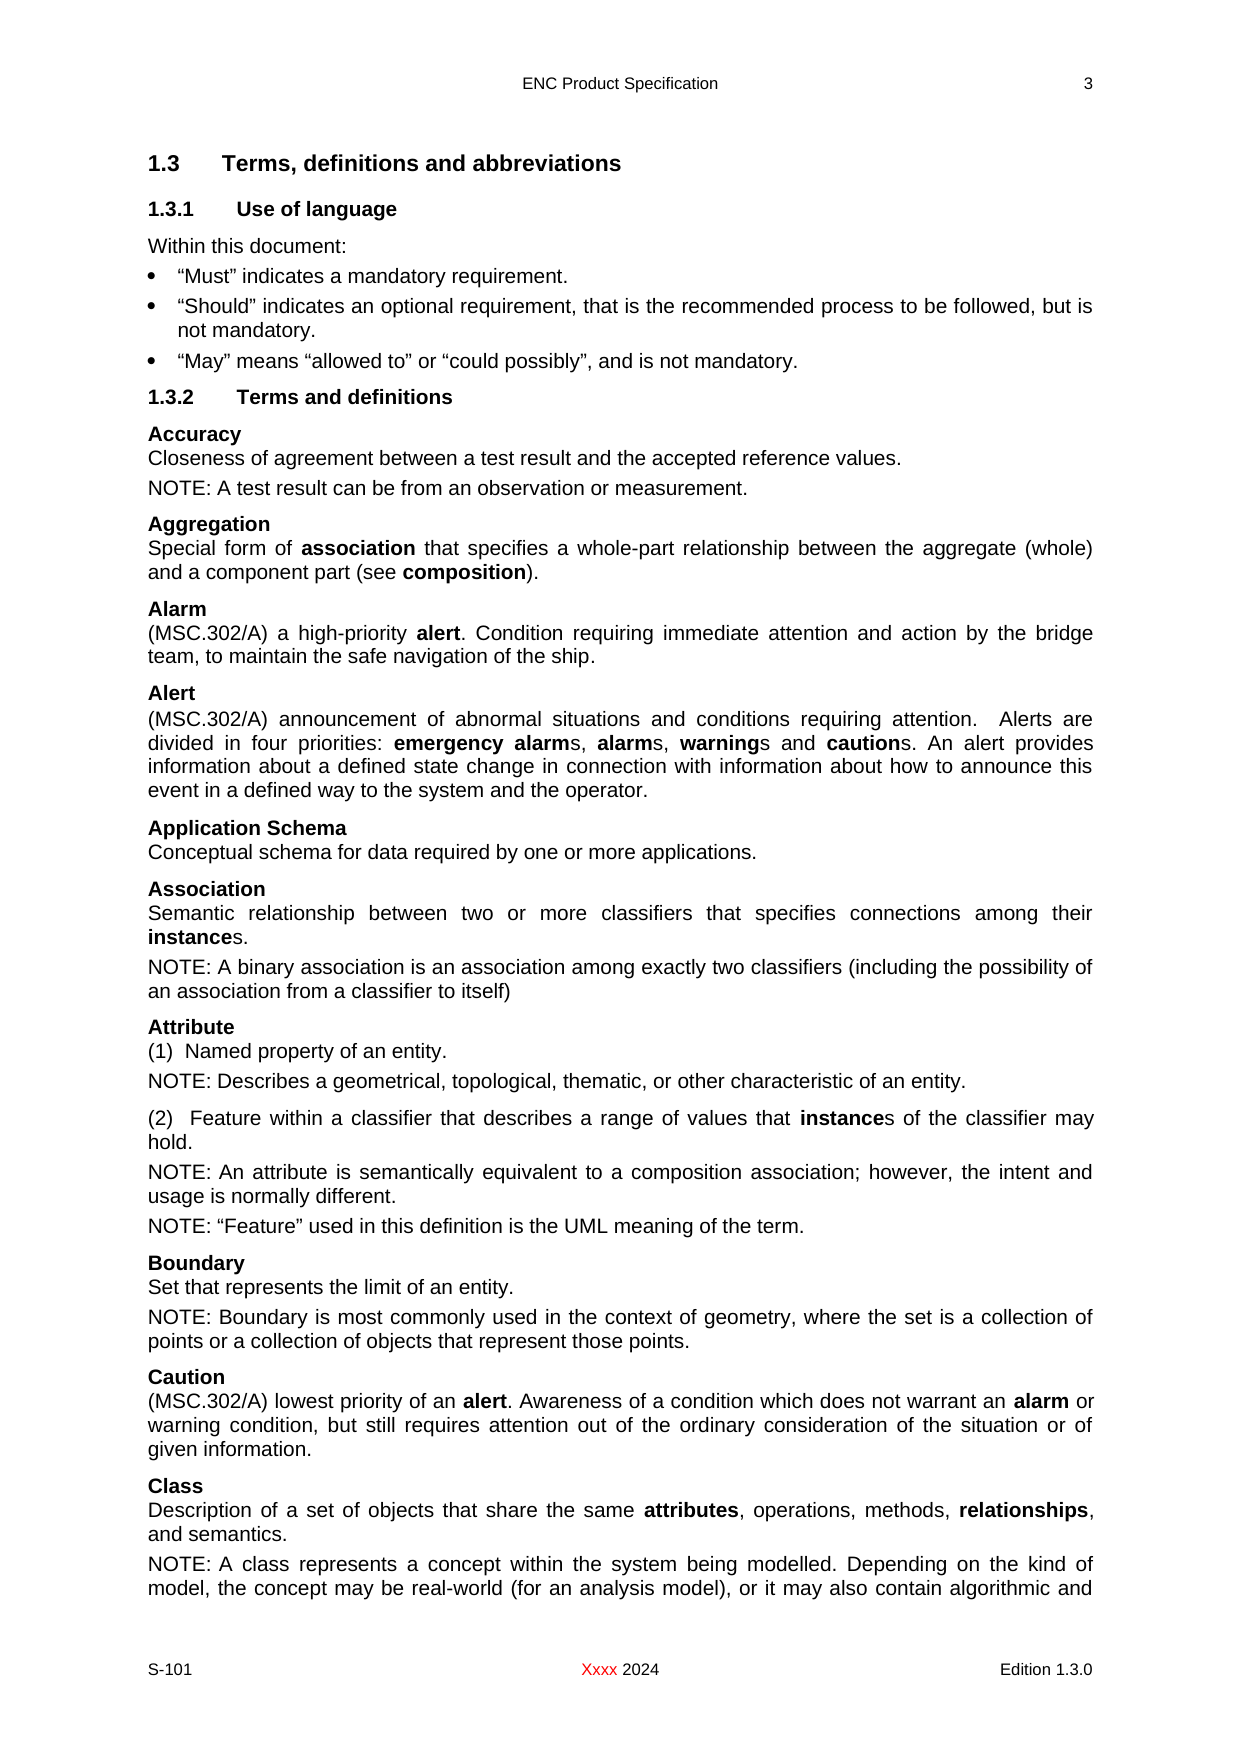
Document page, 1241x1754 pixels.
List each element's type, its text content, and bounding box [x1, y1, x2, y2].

text (MSC.302/A) lowest priority of an alert. Awareness of a condition which does not warrant an alarm or warning condition, but still requires attention out of the ordinary consideration of the situation or of given information. [148, 1389, 1094, 1461]
text Conceptual schema for data required by one or more applications. [148, 840, 1094, 864]
text NOTE: A test result can be from an observation or measurement. [148, 476, 1094, 499]
text Accuracy [148, 421, 1094, 445]
text Alarm [148, 596, 1094, 620]
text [148, 1552, 1094, 1599]
text Set that represents the limit of an entity. [148, 1274, 1094, 1298]
list “Should” indicates an optional requirement, that is the recommended process to be followed, but is not mandatory. [148, 294, 1094, 342]
list “May” means “allowed to” or “could possibly”, and is not mandatory. [148, 348, 1094, 372]
subtitle Terms, definitions and abbreviations [148, 150, 1094, 176]
text NOTE: Boundary is most commonly used in the context of geometry, where the set is a collection of points or a collection of objects that represent those points. [148, 1305, 1094, 1353]
text NOTE: Describes a geometrical, topological, thematic, or other characteristic of an entity. [148, 1069, 1094, 1093]
text (1) Named property of an entity. [148, 1039, 1094, 1063]
text Boundary [148, 1251, 1094, 1274]
text NOTE: A binary association is an association among exactly two classifiers (including the possibility of an association from a classifier to itself) [148, 955, 1094, 1003]
text Description of a set of objects that share the same attributes, operations, methods, relationships, and semantics. [148, 1497, 1094, 1545]
text Application Schema [148, 816, 1094, 840]
text Closeness of agreement between a test result and the accepted reference values. [148, 445, 1094, 469]
text Attribute [148, 1015, 1094, 1039]
text Aggregation [148, 512, 1094, 536]
text NOTE: “Feature” used in this definition is the UML meaning of the term. [148, 1214, 1094, 1238]
text Class [148, 1473, 1094, 1497]
text (2) Feature within a classifier that describes a range of values that instances of the classifier may hold. [148, 1106, 1094, 1154]
text (MSC.302/A) a high-priority alert. Condition requiring immediate attention and action by the bridge team, to maintain the safe navigation of the ship. [148, 620, 1094, 668]
text (MSC.302/A) announcement of abnormal situations and conditions requiring attention. Alerts are divided in four priorities: emergency alarms, alarms, warnings and cautions. An alert provides information about a defined state change in connection with information about how to announce this event in a defined way to the system and the operator. [148, 706, 1094, 802]
text Semantic relationship between two or more classifiers that specifies connections among their instances. [148, 901, 1094, 948]
subtitle Use of language [148, 197, 1094, 221]
text NOTE: An attribute is semantically equivalent to a composition association; however, the intent and usage is normally different. [148, 1160, 1094, 1208]
text Special form of association that specifies a whole-part relationship between the aggregate (whole) and a component part (see composition). [148, 536, 1094, 584]
subtitle Terms and definitions [148, 385, 1094, 409]
list “Must” indicates a mandatory requirement. [148, 264, 1094, 288]
text Caution [148, 1365, 1094, 1389]
text Association [148, 877, 1094, 901]
text Alert [148, 681, 1094, 705]
text Within this document: [148, 234, 1094, 258]
